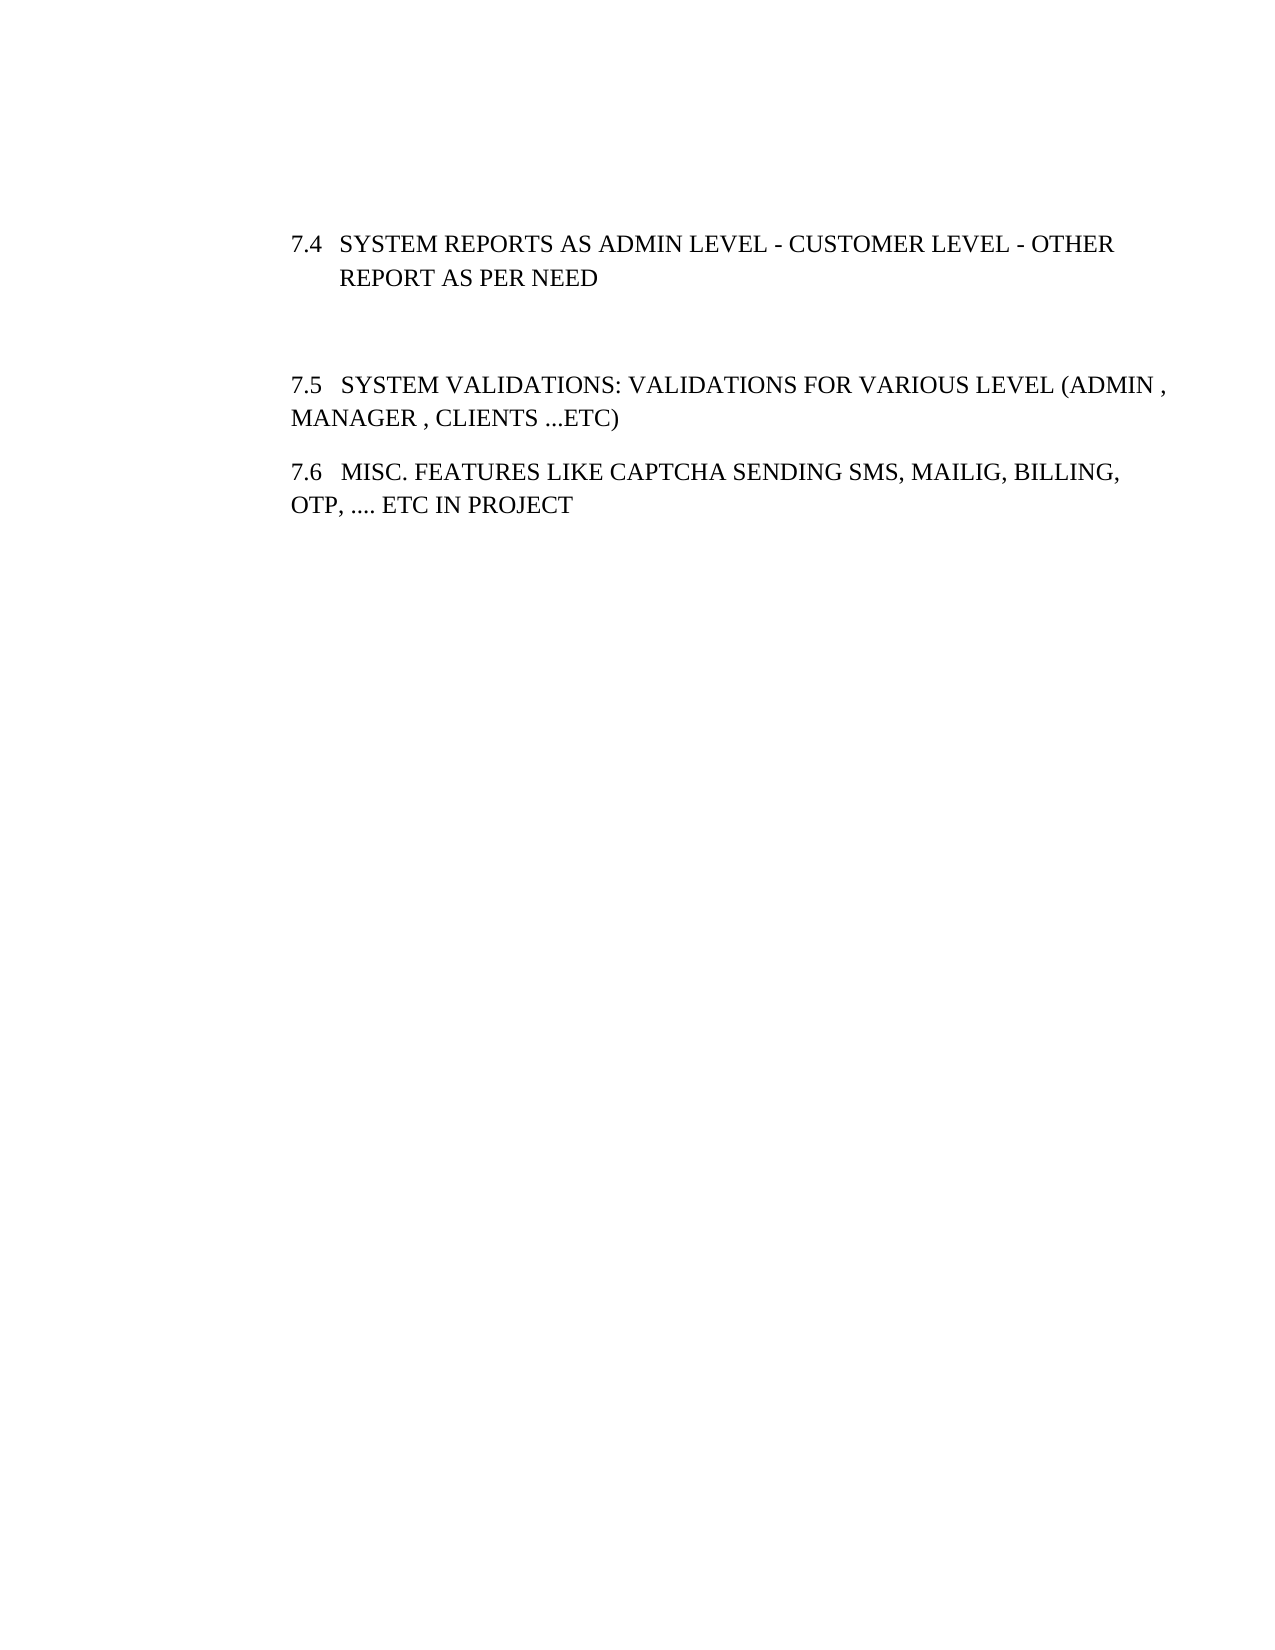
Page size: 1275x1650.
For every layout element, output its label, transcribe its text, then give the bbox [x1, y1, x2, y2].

list 7.6 MISC. FEATURES LIKE CAPTCHA SENDING SMS, MAILIG, BILLING, OTP, .... ETC IN PROJECT [291, 457, 1200, 519]
list 7.5 SYSTEM VALIDATIONS: VALIDATIONS FOR VARIOUS LEVEL (ADMIN , MANAGER , CLIENTS ...ETC) [291, 370, 1200, 432]
list SYSTEM REPORTS AS ADMIN LEVEL - CUSTOMER LEVEL - OTHER REPORT AS PER NEED [291, 229, 1200, 291]
